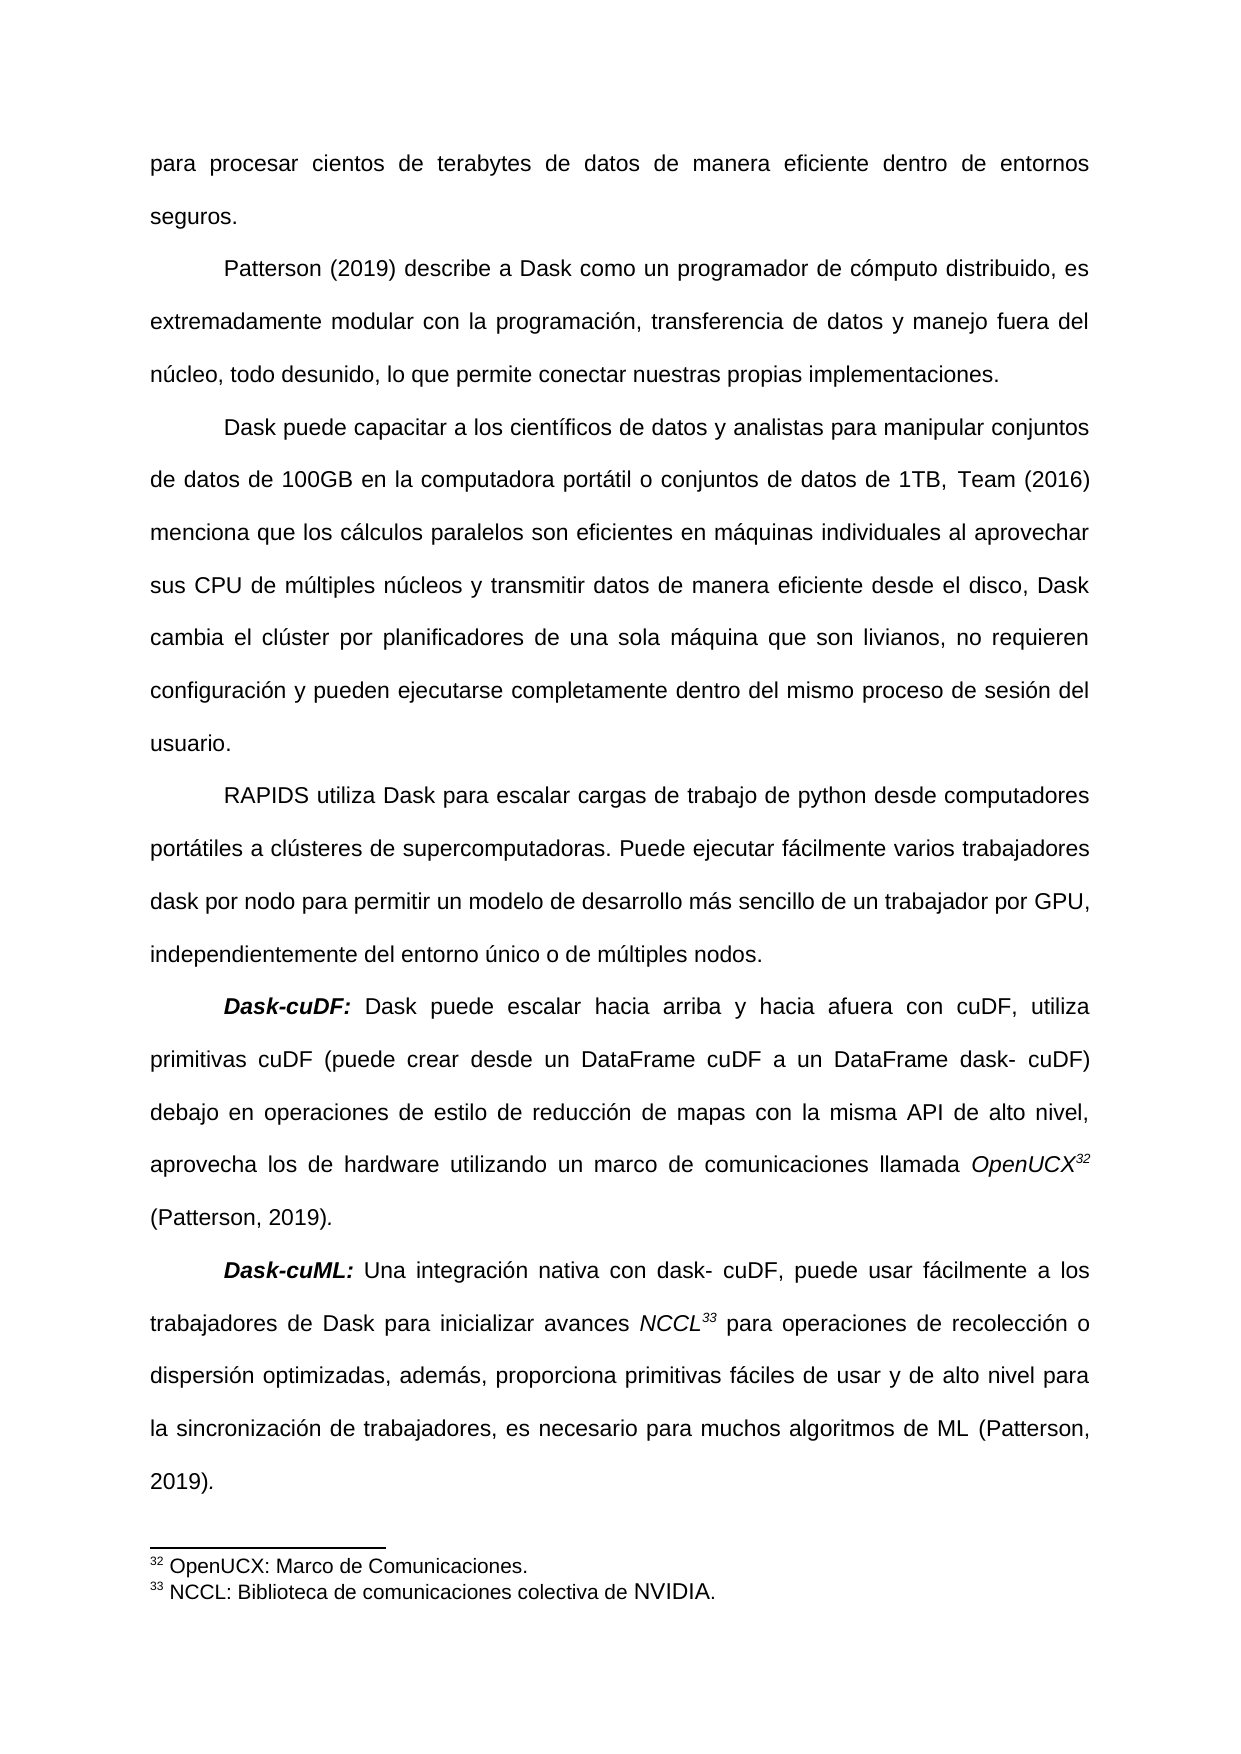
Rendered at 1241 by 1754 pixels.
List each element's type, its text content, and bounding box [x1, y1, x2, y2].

text Dask puede capacitar a los científicos de datos y analistas para manipular conjuntos de datos de 100GB en la computadora portátil o conjuntos de datos de 1TB, Team (2016) menciona que los cálculos paralelos son eficientes en máquinas individuales al aprovechar sus CPU de múltiples núcleos y transmitir datos de manera eficiente desde el disco, Dask cambia el clúster por planificadores de una sola máquina que son livianos, no requieren configuración y pueden ejecutarse completamente dentro del mismo proceso de sesión del usuario. [150, 413, 1090, 756]
text Dask-cuDF: Dask puede escalar hacia arriba y hacia afuera con cuDF, utiliza primitivas cuDF (puede crear desde un DataFrame cuDF a un DataFrame dask- cuDF) debajo en operaciones de estilo de reducción de mapas con la misma API de alto nivel, aprovecha los de hardware utilizando un marco de comunicaciones llamada OpenUCX (Patterson, 2019). [150, 993, 1090, 1231]
text RAPIDS utiliza Dask para escalar cargas de trabajo de python desde computadores portátiles a clústeres de supercomputadoras. Puede ejecutar fácilmente varios trabajadores dask por nodo para permitir un modelo de desarrollo más sencillo de un trabajador por GPU, independientemente del entorno único o de múltiples nodos. [150, 782, 1090, 967]
text Dask-cuML: Una integración nativa con dask- cuDF, puede usar fácilmente a los trabajadores de Dask para inicializar avances NCCL para operaciones de recolección o dispersión optimizadas, además, proporciona primitivas fáciles de usar y de alto nivel para la sincronización de trabajadores, es necesario para muchos algoritmos de ML (Patterson, 2019). [150, 1257, 1090, 1494]
text Patterson (2019) describe a Dask como un programador de cómputo distribuido, es extremadamente modular con la programación, transferencia de datos y manejo fuera del núcleo, todo desunido, lo que permite conectar nuestras propias implementaciones. [150, 255, 1090, 387]
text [150, 150, 1090, 229]
